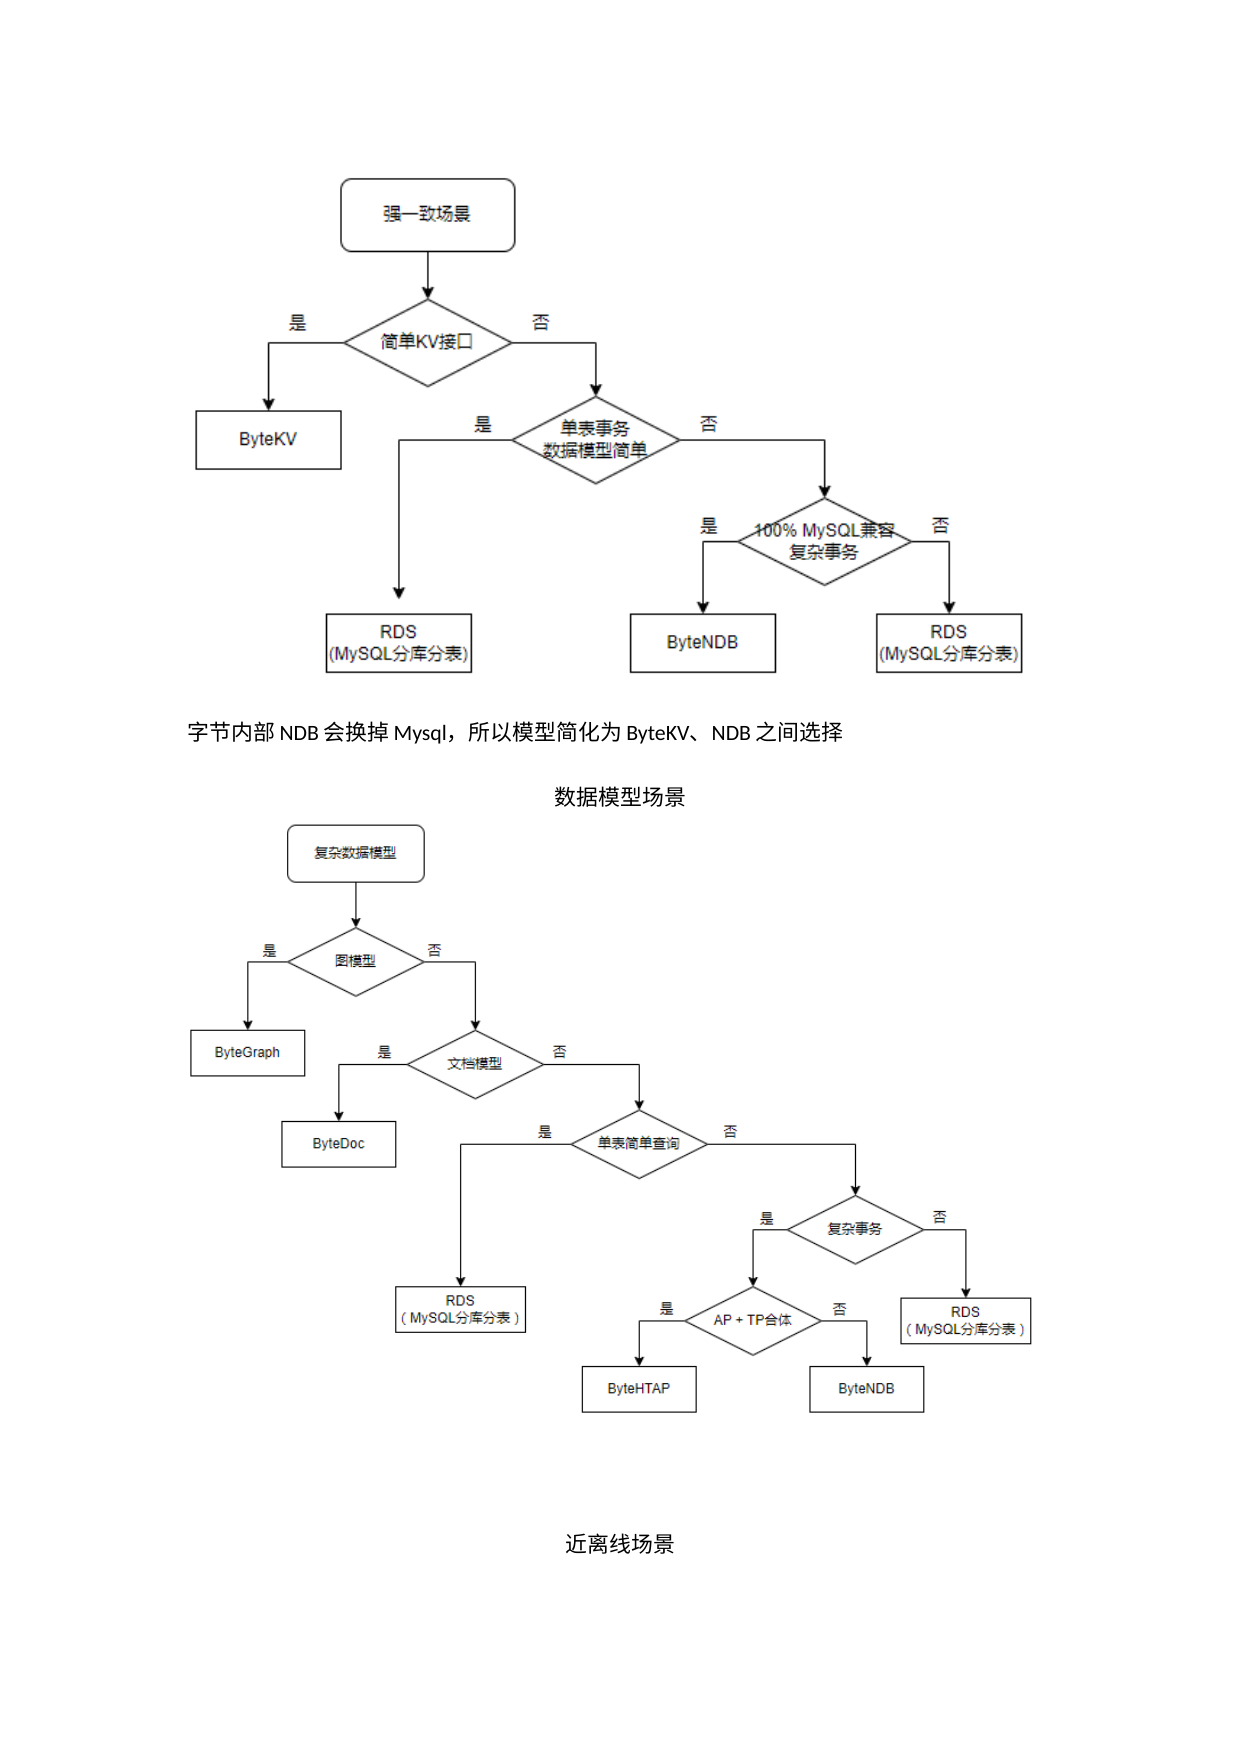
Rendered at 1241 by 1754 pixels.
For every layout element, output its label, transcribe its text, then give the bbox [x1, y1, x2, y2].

text 近离线场景 [187, 1527, 1053, 1559]
text 数据模型场景 [187, 779, 1053, 812]
text 字节内部NDB会换掉Mysql，所以模型简化为ByteKV、NDB之间选择 [187, 714, 1053, 747]
